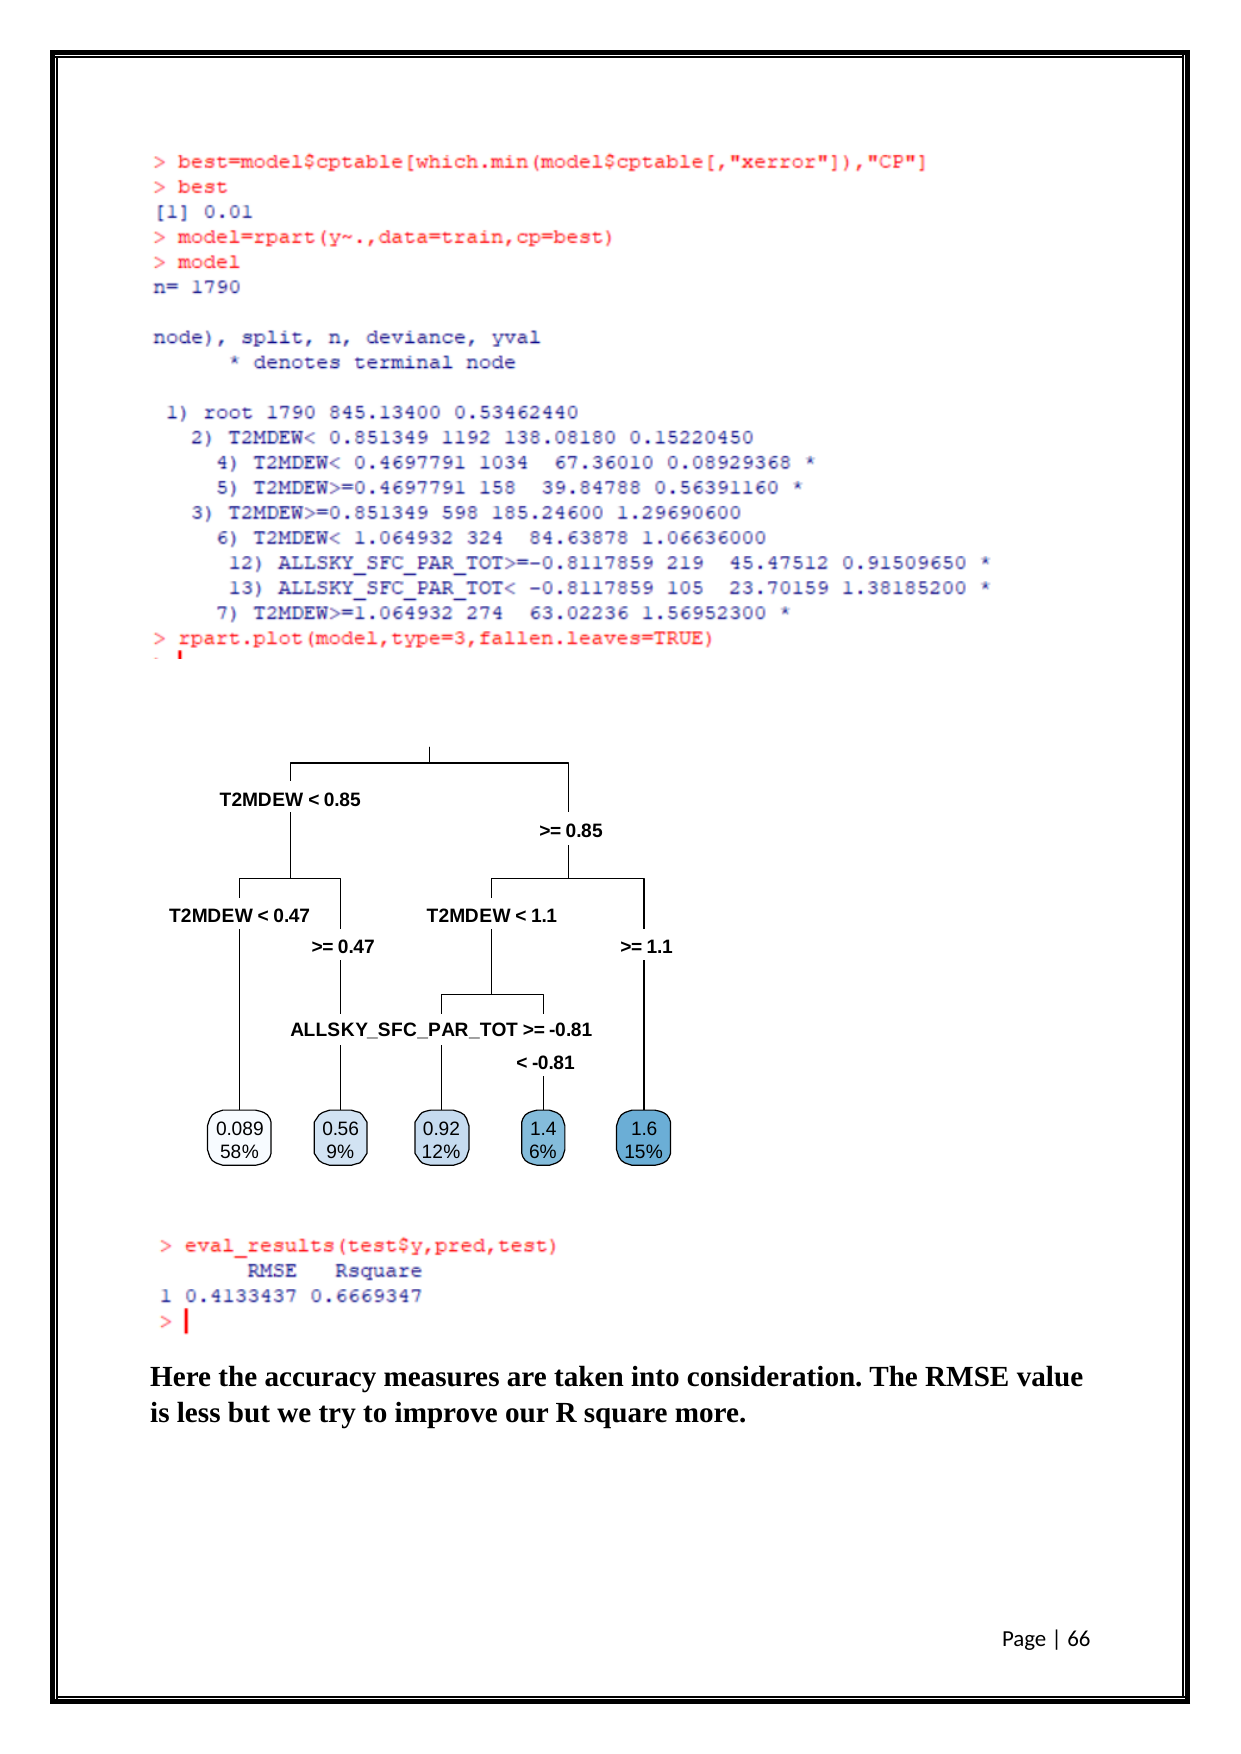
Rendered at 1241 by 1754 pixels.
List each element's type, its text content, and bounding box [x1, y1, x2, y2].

picture [150, 150, 1055, 659]
picture [150, 1235, 590, 1341]
text Here the accuracy measures are taken into consideration. The RMSE value is less but we try to improve our R square more. [150, 1359, 1090, 1429]
